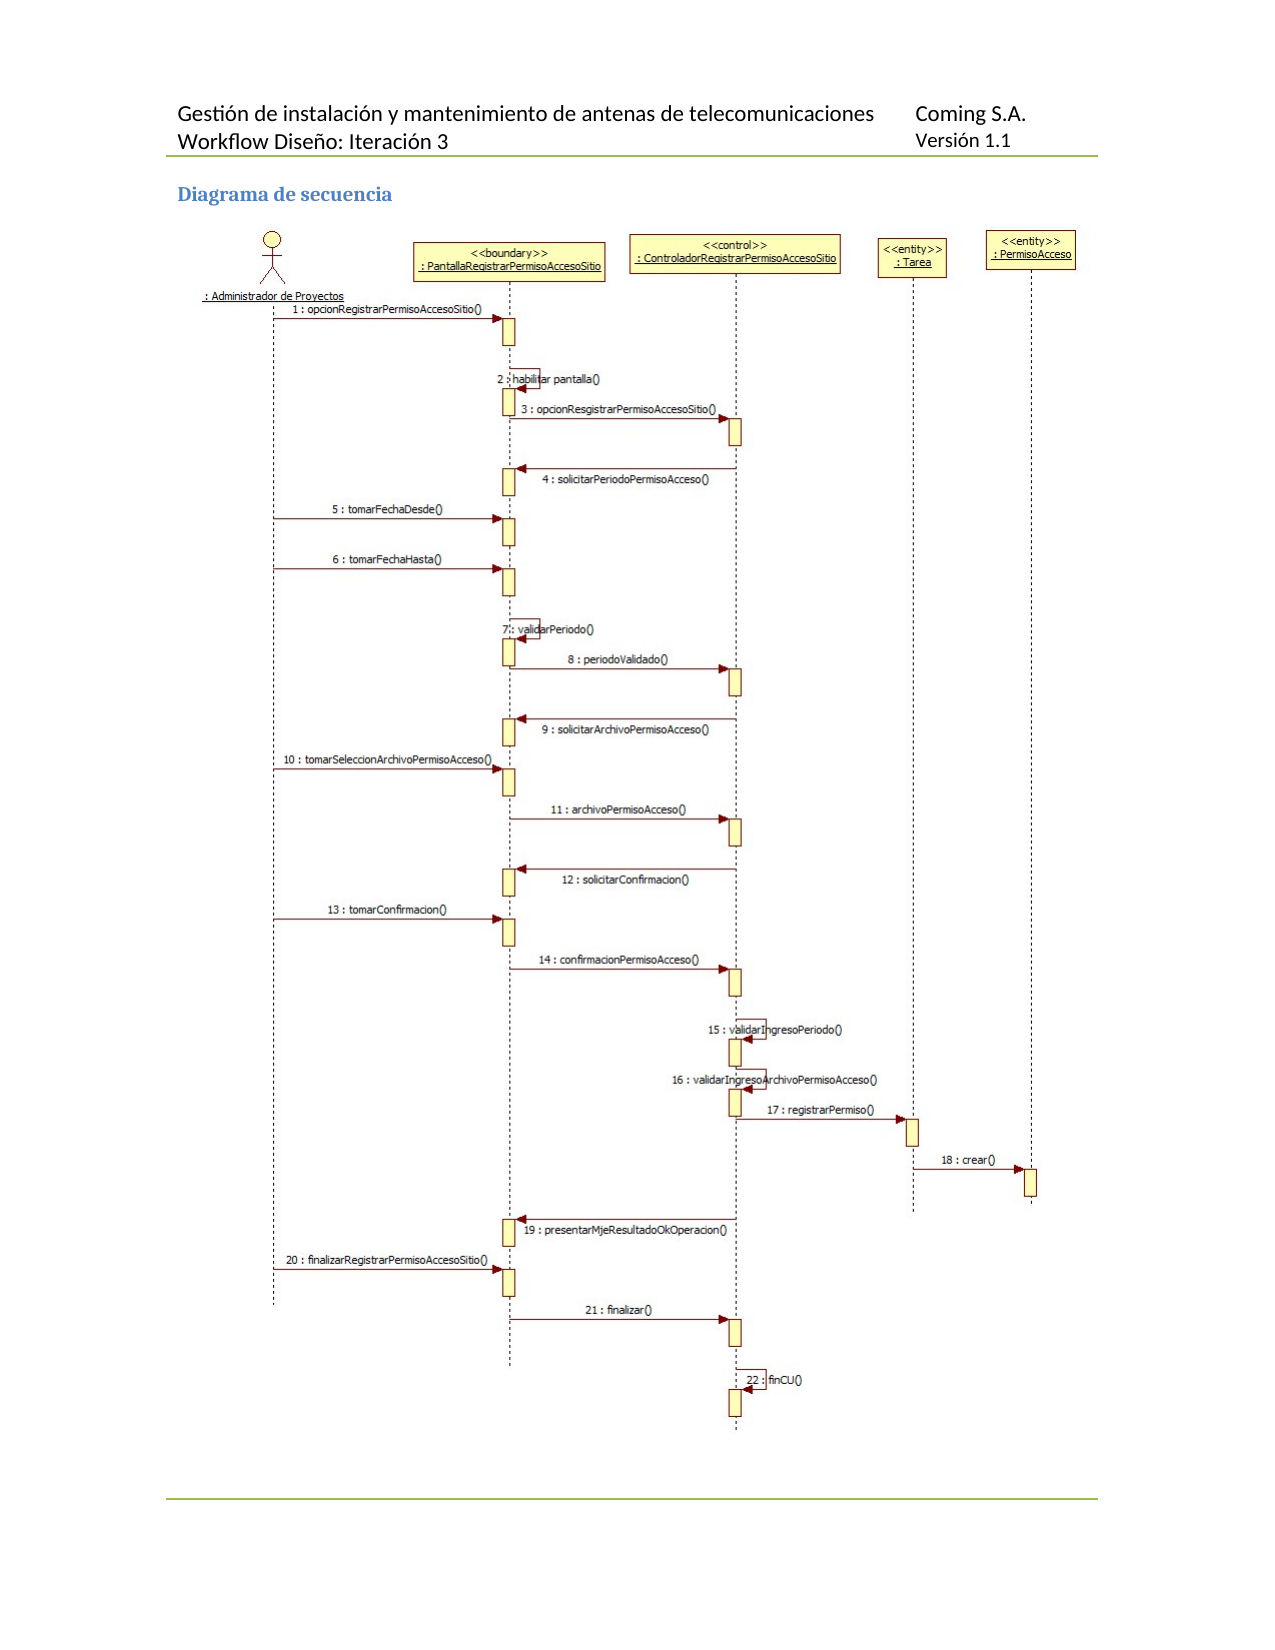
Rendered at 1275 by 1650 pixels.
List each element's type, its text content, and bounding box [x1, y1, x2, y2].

picture [177, 210, 1096, 1453]
subtitle Diagrama de secuencia [177, 183, 1098, 207]
